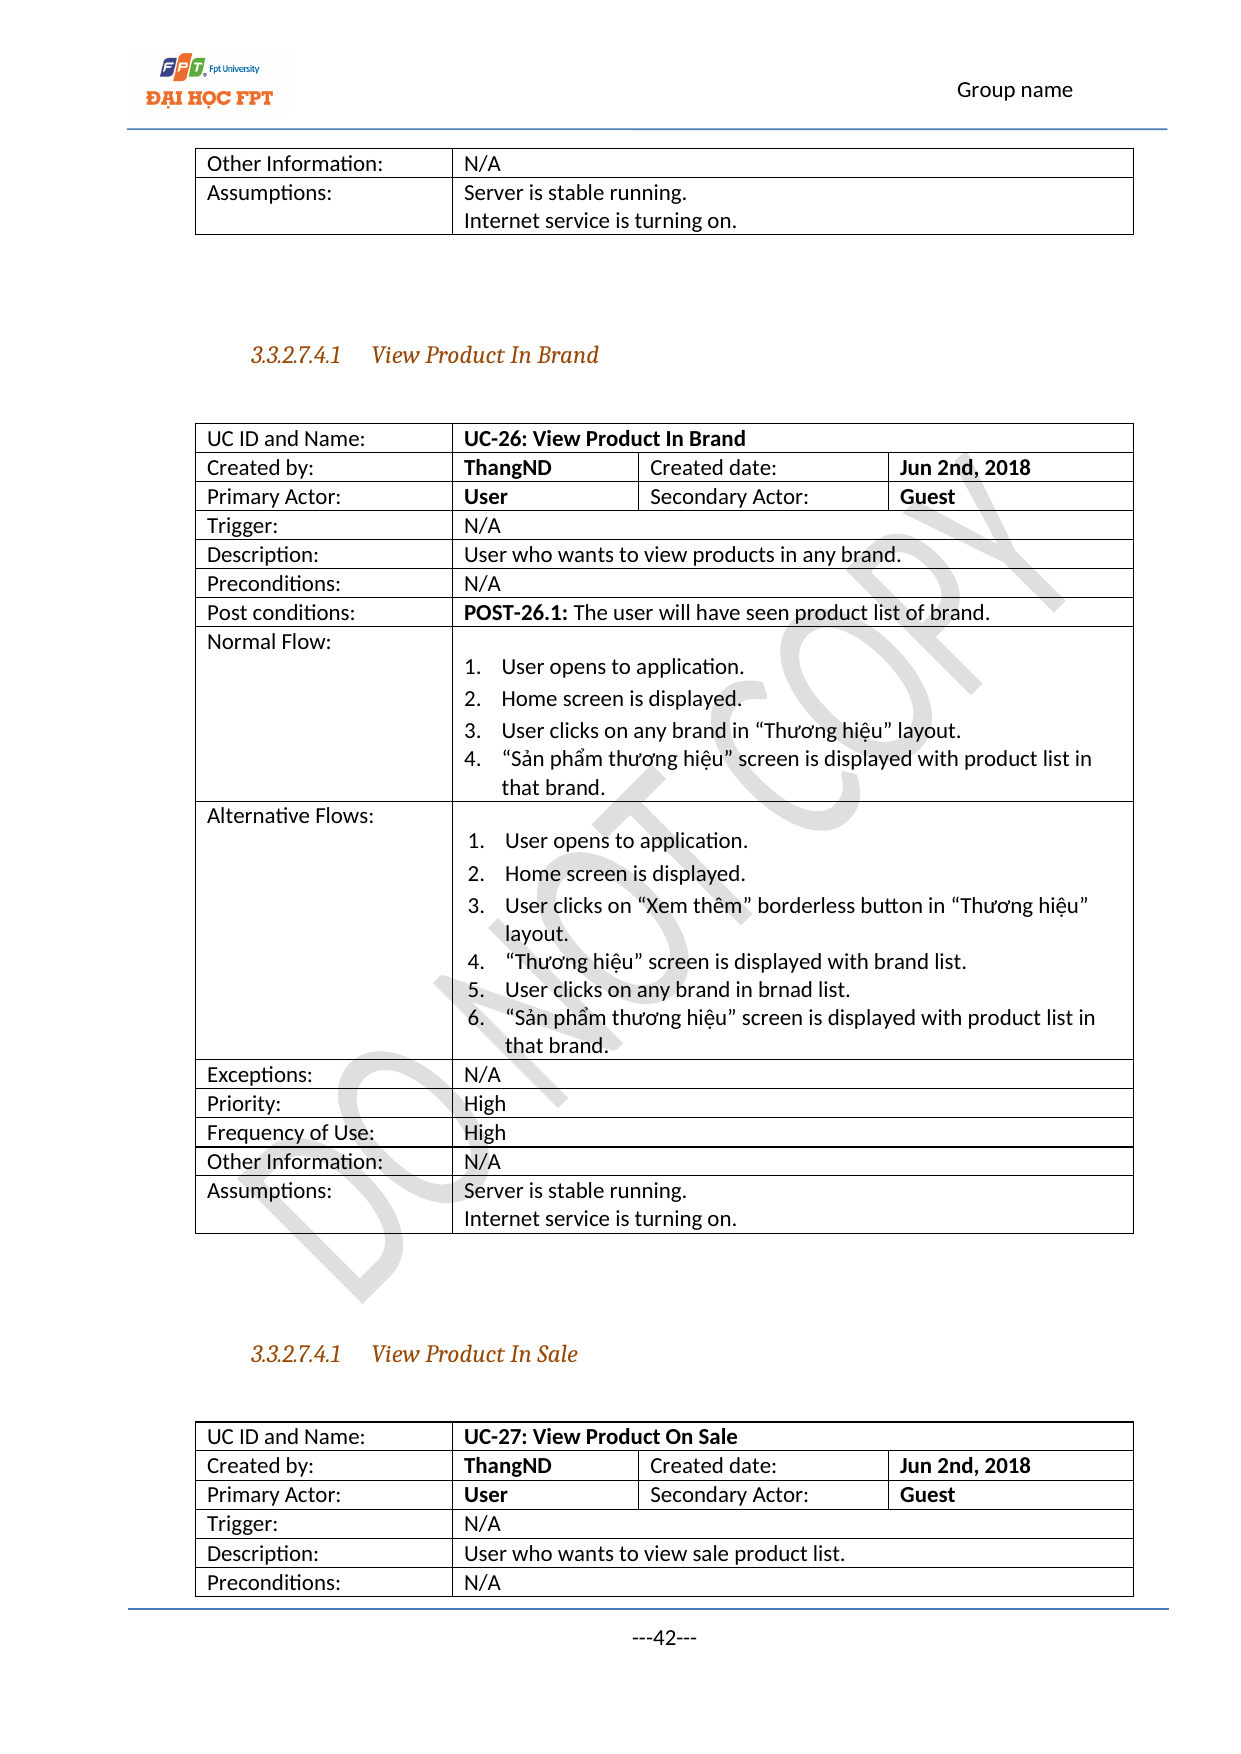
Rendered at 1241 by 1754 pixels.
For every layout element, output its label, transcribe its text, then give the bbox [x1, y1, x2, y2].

table_cell User opens to application. Home screen is displayed. User clicks on “Xem thêm” borderless button in “Thương hiệu” layout. “Thương hiệu” screen is displayed with brand list. User clicks on any brand in brnad list. “Sản phẩm thương hiệu” screen is displayed with product list in that brand. [453, 802, 1133, 1059]
table_cell Assumptions: [196, 178, 452, 234]
table_cell N/A [453, 569, 1133, 597]
table_header UC ID and Name: [196, 1423, 452, 1450]
table_cell Trigger: [196, 1510, 452, 1538]
table_cell N/A [453, 1510, 1133, 1538]
table_cell Secondary Actor: [639, 1481, 888, 1508]
table_cell Preconditions: [196, 569, 452, 597]
table_cell Description: [196, 540, 452, 568]
table_cell Jun 2nd, 2018 [889, 1451, 1133, 1479]
table_cell Priority: [196, 1089, 452, 1117]
table_cell Created by: [196, 1451, 452, 1479]
table_header UC ID and Name: [196, 424, 452, 452]
table_cell N/A [453, 1568, 1133, 1596]
table_cell Server is stable running. Internet service is turning on. [453, 1176, 1133, 1232]
table_cell Guest [889, 482, 1133, 510]
table_cell N/A [453, 1060, 1133, 1088]
table_cell Primary Actor: [196, 1481, 452, 1508]
table_cell Created date: [639, 1451, 888, 1479]
table_cell User who wants to view products in any brand. [453, 540, 1133, 568]
table_cell POST-26.1: The user will have seen product list of brand. [453, 598, 1133, 626]
table_cell User [453, 482, 638, 510]
table_cell Server is stable running. Internet service is turning on. [453, 178, 1133, 234]
picture [129, 46, 290, 116]
table_cell Secondary Actor: [639, 482, 888, 510]
table_cell ThangND [453, 453, 638, 481]
table_cell N/A [453, 149, 1133, 177]
table_cell User who wants to view sale product list. [453, 1539, 1133, 1567]
table_cell Primary Actor: [196, 482, 452, 510]
subtitle View Product In Brand [251, 341, 1122, 370]
table_cell Other Information: [196, 1148, 452, 1175]
table_cell User opens to application. Home screen is displayed. User clicks on any brand in “Thương hiệu” layout. “Sản phẩm thương hiệu” screen is displayed with product list in that brand. [453, 627, 1133, 801]
table_cell Trigger: [196, 511, 452, 539]
table_cell High [453, 1118, 1133, 1146]
table_cell ThangND [453, 1451, 638, 1479]
table_cell Post conditions: [196, 598, 452, 626]
table_cell N/A [453, 1148, 1133, 1175]
table_cell Created date: [639, 453, 888, 481]
table_cell Assumptions: [196, 1176, 452, 1232]
table_header UC-26: View Product In Brand [453, 424, 1133, 452]
table_cell Description: [196, 1539, 452, 1567]
table_cell Frequency of Use: [196, 1118, 452, 1146]
table_cell Normal Flow: [196, 627, 452, 801]
table_cell High [453, 1089, 1133, 1117]
table_cell Exceptions: [196, 1060, 452, 1088]
table_cell Other Information: [196, 149, 452, 177]
table_cell Guest [889, 1481, 1133, 1508]
table_cell Alternative Flows: [196, 802, 452, 1059]
table_cell N/A [453, 511, 1133, 539]
table_cell Created by: [196, 453, 452, 481]
table_cell User [453, 1481, 638, 1508]
subtitle View Product In Sale [251, 1339, 1122, 1368]
table_header UC-27: View Product On Sale [453, 1423, 1133, 1450]
table_cell Jun 2nd, 2018 [889, 453, 1133, 481]
table_cell Preconditions: [196, 1568, 452, 1596]
